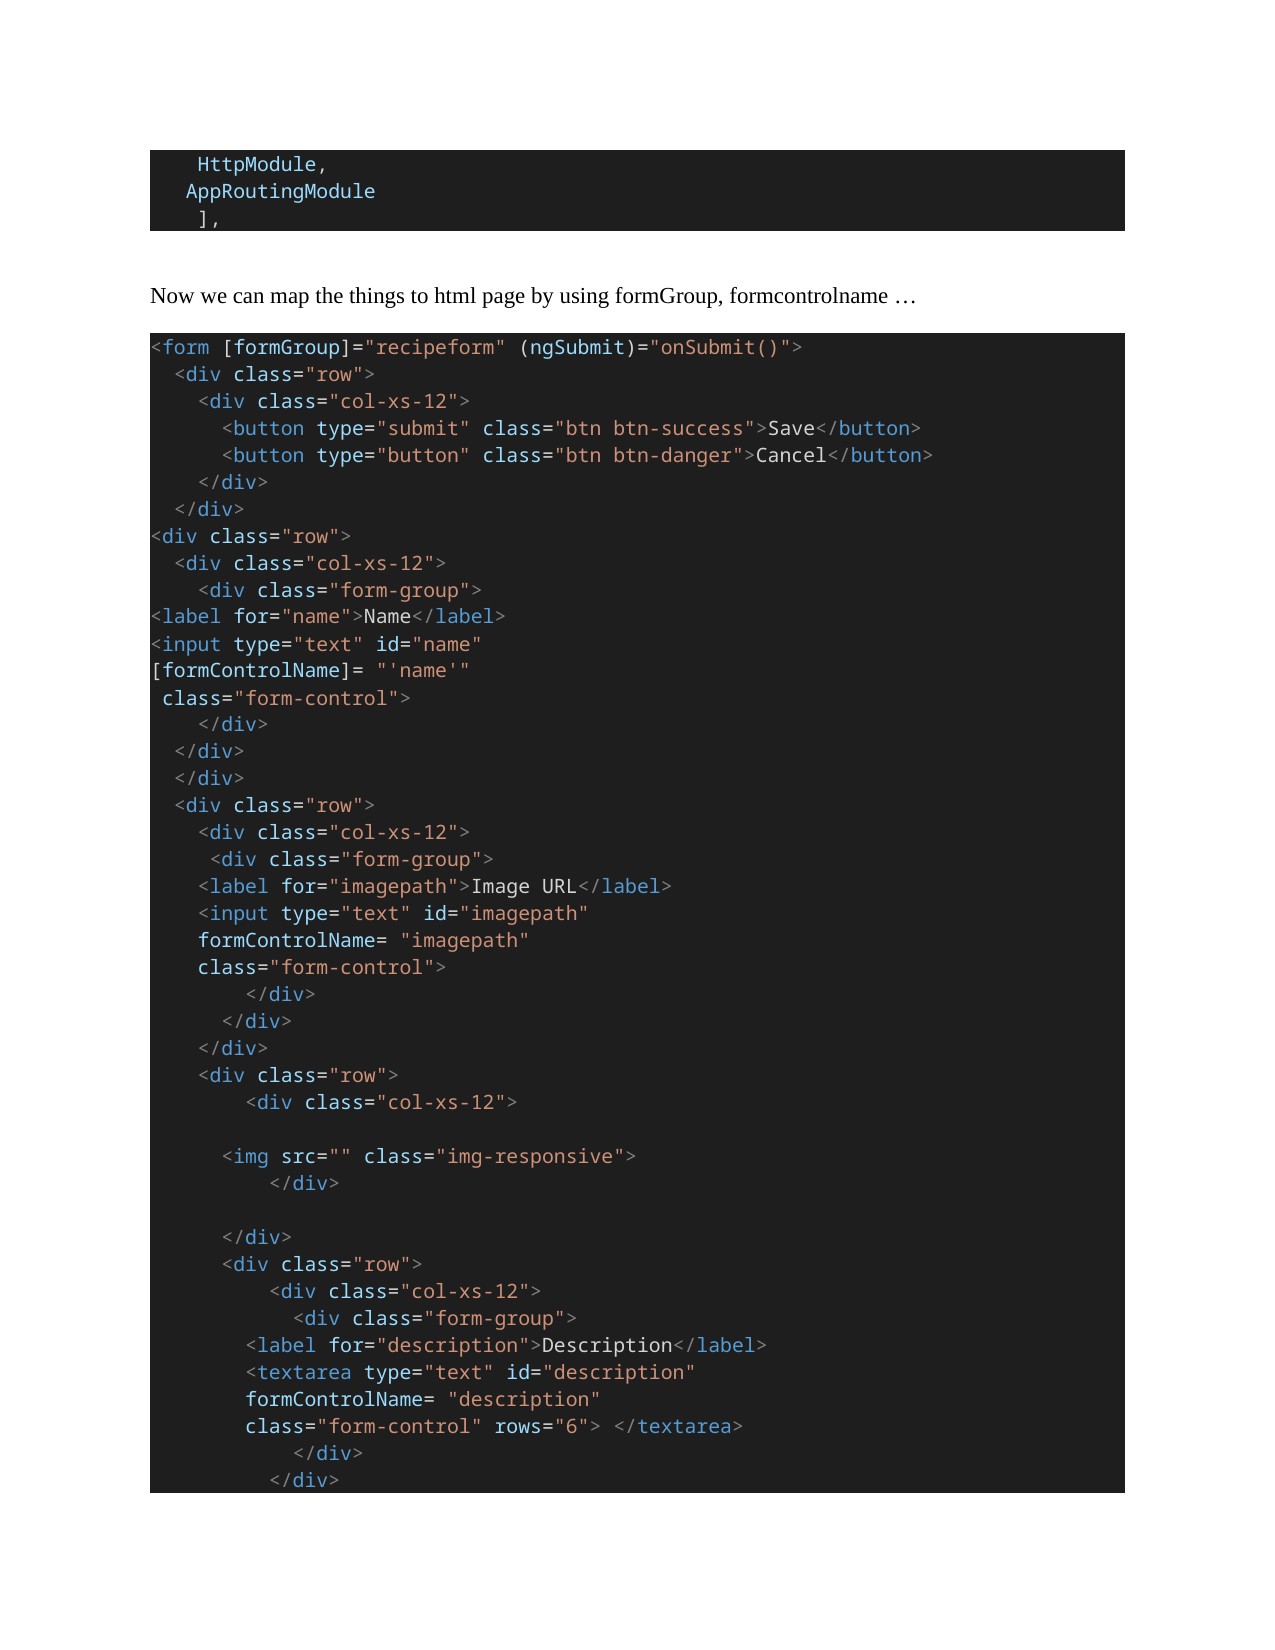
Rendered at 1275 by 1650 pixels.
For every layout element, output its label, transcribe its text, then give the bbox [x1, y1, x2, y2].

text </div> [150, 495, 1125, 522]
text <div class="col-xs-12"> [150, 387, 1125, 414]
text </div> [150, 738, 1125, 765]
text <button type="button" class="btn btn-danger">Cancel</button> [150, 441, 1125, 468]
text <div class="col-xs-12"> [150, 1277, 1125, 1304]
text </div> [150, 1439, 1125, 1466]
text <button type="submit" class="btn btn-success">Save</button> [150, 414, 1125, 441]
text </div> [150, 1223, 1125, 1250]
text <div class="col-xs-12"> [150, 549, 1125, 576]
text <input type="text" id="name" [150, 630, 1125, 657]
text class="form-control"> [150, 684, 1125, 711]
text <textarea type="text" id="description" [150, 1358, 1125, 1385]
text class="form-control" rows="6"> </textarea> [150, 1412, 1125, 1439]
text <div class="col-xs-12"> [150, 819, 1125, 846]
text <div class="form-group"> [150, 576, 1125, 603]
text HttpModule, [150, 150, 1125, 177]
text </div> [150, 1007, 1125, 1034]
text </div> [150, 981, 1125, 1007]
text <label for="imagepath">Image URL</label> [150, 873, 1125, 899]
text <div class="row"> [150, 792, 1125, 819]
text <label for="name">Name</label> [150, 603, 1125, 630]
text AppRoutingModule [150, 177, 1125, 204]
text </div> [150, 1169, 1125, 1196]
text ], [150, 204, 1125, 231]
text <form [formGroup]="recipeform" (ngSubmit)="onSubmit()"> [150, 333, 1125, 360]
text <div class="row"> [150, 1250, 1125, 1277]
text class="form-control"> [150, 953, 1125, 981]
text formControlName= "imagepath" [150, 927, 1125, 953]
text formControlName= "description" [150, 1385, 1125, 1412]
text <input type="text" id="imagepath" [150, 899, 1125, 927]
text [formControlName]= "'name'" [150, 657, 1125, 684]
text </div> [150, 765, 1125, 792]
text <div class="row"> [150, 360, 1125, 387]
text <div class="row"> [150, 1061, 1125, 1088]
text <div class="row"> [150, 522, 1125, 549]
text <label for="description">Description</label> [150, 1331, 1125, 1358]
text </div> [150, 1466, 1125, 1493]
text <div class="col-xs-12"> [150, 1088, 1125, 1115]
text </div> [150, 711, 1125, 738]
text <div class="form-group"> [150, 1304, 1125, 1331]
text <img src="" class="img-responsive"> [150, 1142, 1125, 1169]
text </div> [150, 1034, 1125, 1061]
text </div> [150, 468, 1125, 495]
text <div class="form-group"> [150, 846, 1125, 873]
text Now we can map the things to html page by using formGroup, formcontrolname … [150, 282, 1125, 308]
